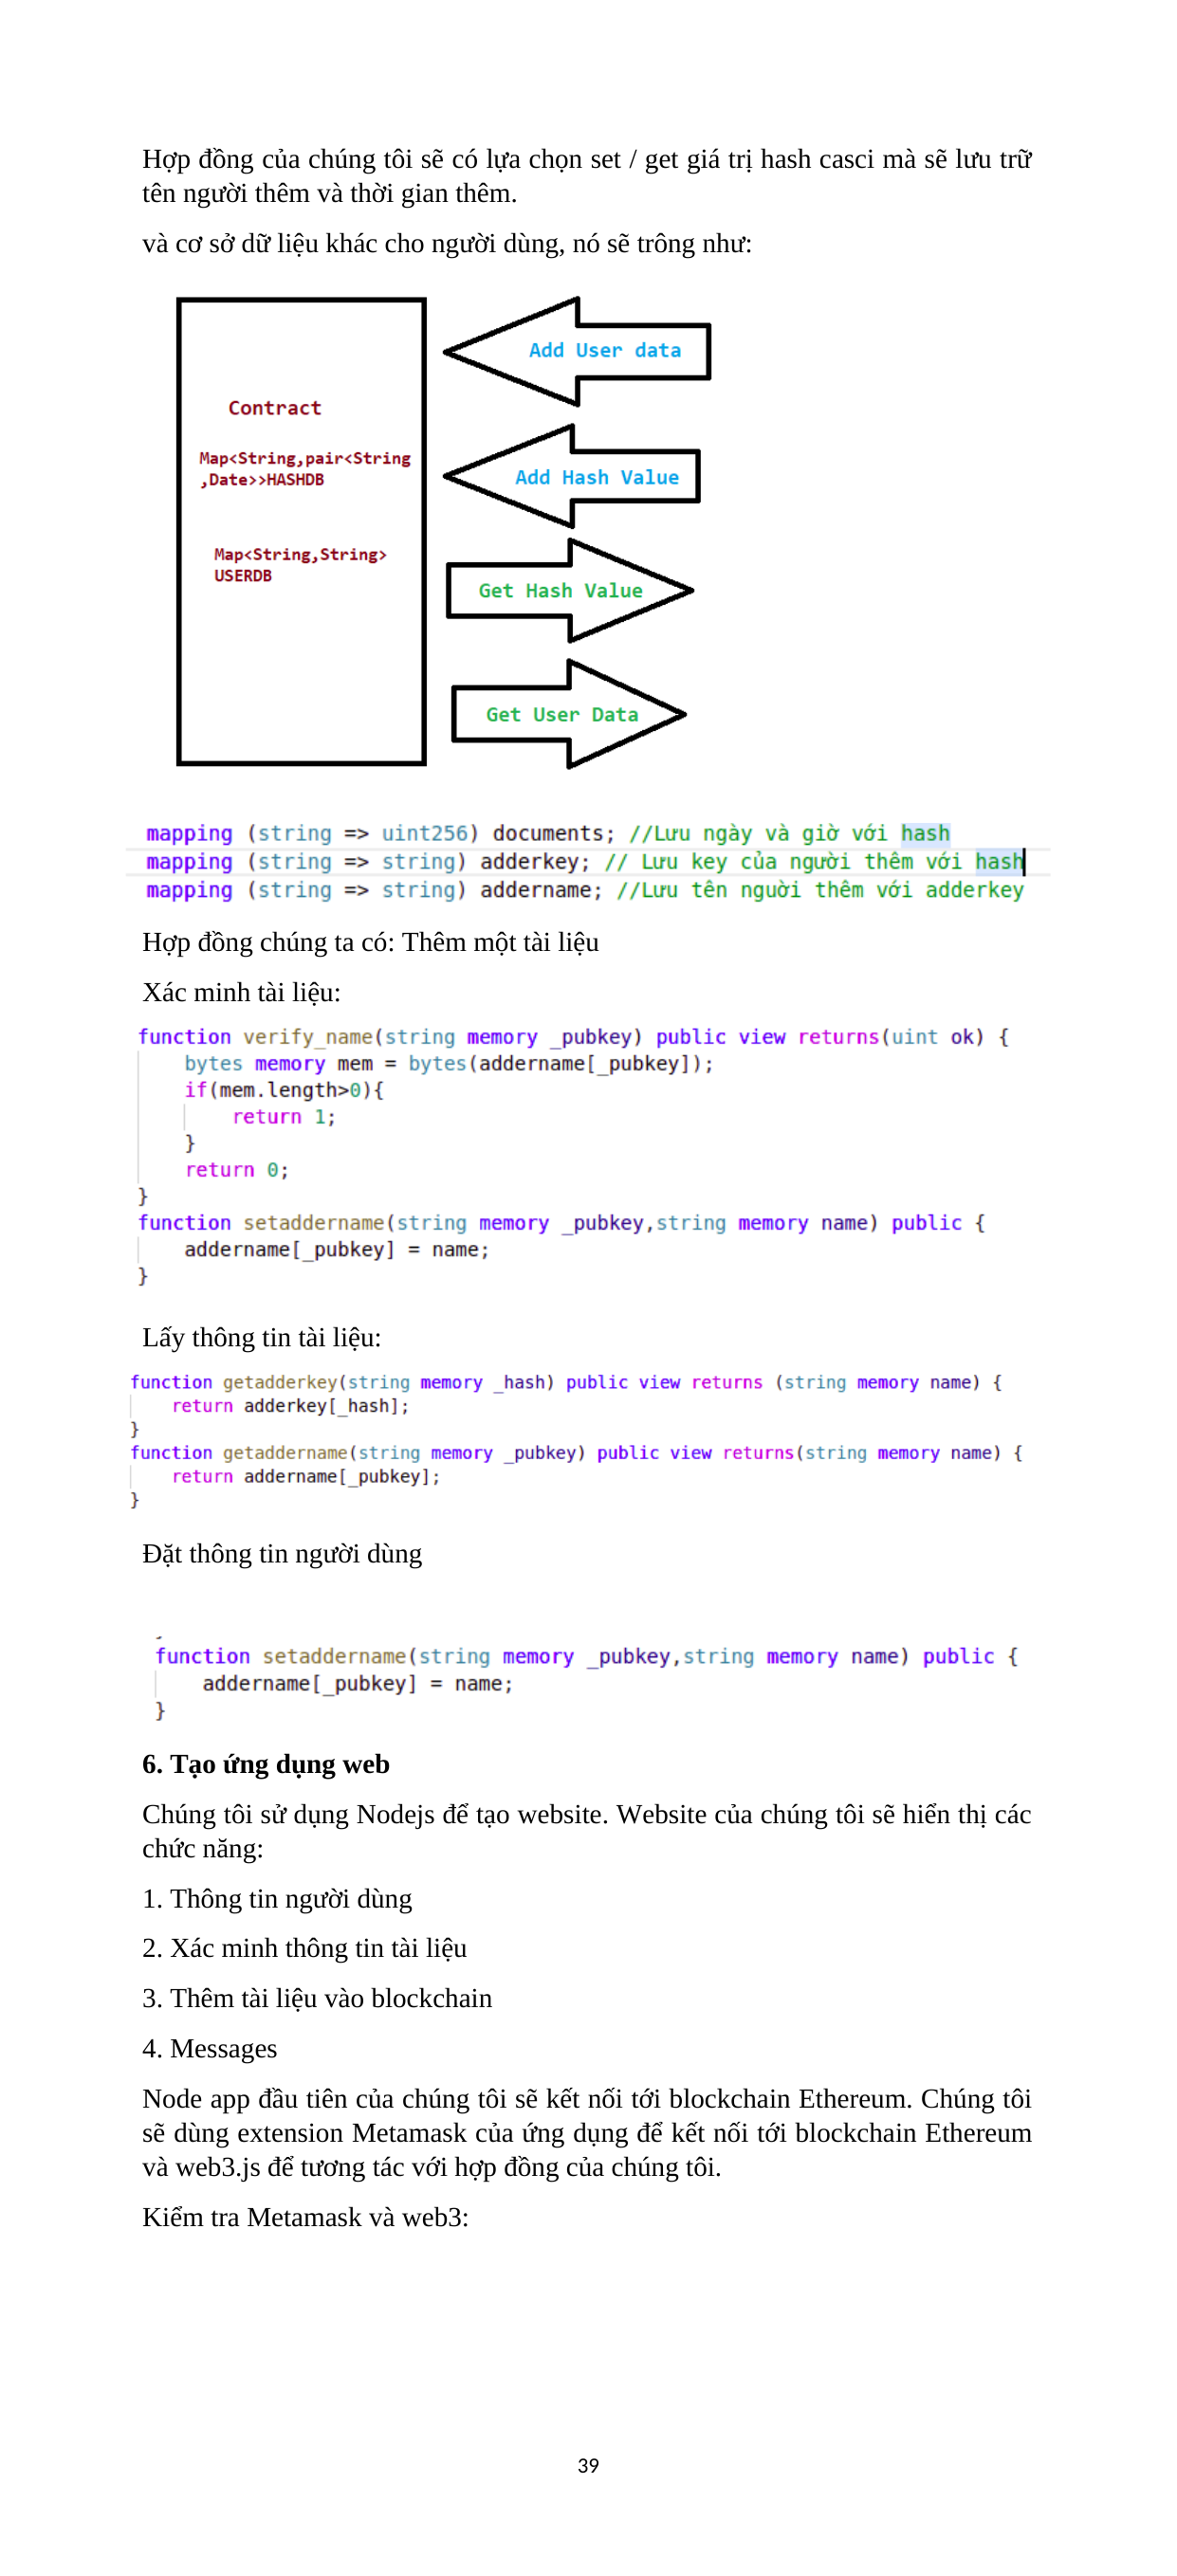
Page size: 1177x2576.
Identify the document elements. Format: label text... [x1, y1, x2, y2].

text 4. Messages [142, 2032, 1034, 2064]
text Hợp đồng chúng ta có: Thêm một tài liệu [142, 906, 1034, 958]
picture [125, 1026, 1051, 1300]
picture [125, 823, 1051, 906]
text 1. Thông tin người dùng [142, 1882, 1034, 1913]
text Đặt thông tin người dùng [142, 1516, 1034, 1568]
text Node app đầu tiên của chúng tôi sẽ kết nối tới blockchain Ethereum. Chúng tôi sẽ dùng extension Metamask của ứng dụng để kết nối tới blockchain Ethereum và web3.js để tương tác với hợp đồng của chúng tôi. [142, 2082, 1034, 2183]
text và cơ sở dữ liệu khác cho người dùng, nó sẽ trông như: [142, 227, 1034, 258]
picture [125, 1636, 1051, 1726]
text Hợp đồng của chúng tôi sẽ có lựa chọn set / get giá trị hash casci mà sẽ lưu trữ tên người thêm và thời gian thêm. [142, 142, 1034, 209]
text 6. Tạo ứng dụng web [142, 1726, 1034, 1779]
text Kiểm tra Metamask và web3: [142, 2201, 1034, 2232]
text 2. Xác minh thông tin tài liệu [142, 1931, 1034, 1964]
text 3. Thêm tài liệu vào blockchain [142, 1982, 1034, 2014]
text Lấy thông tin tài liệu: [142, 1300, 1034, 1352]
text Xác minh tài liệu: [142, 976, 1034, 1008]
picture [125, 1370, 1051, 1516]
picture [142, 276, 753, 806]
text Chúng tôi sử dụng Nodejs để tạo website. Website của chúng tôi sẽ hiển thị các chức năng: [142, 1798, 1034, 1863]
